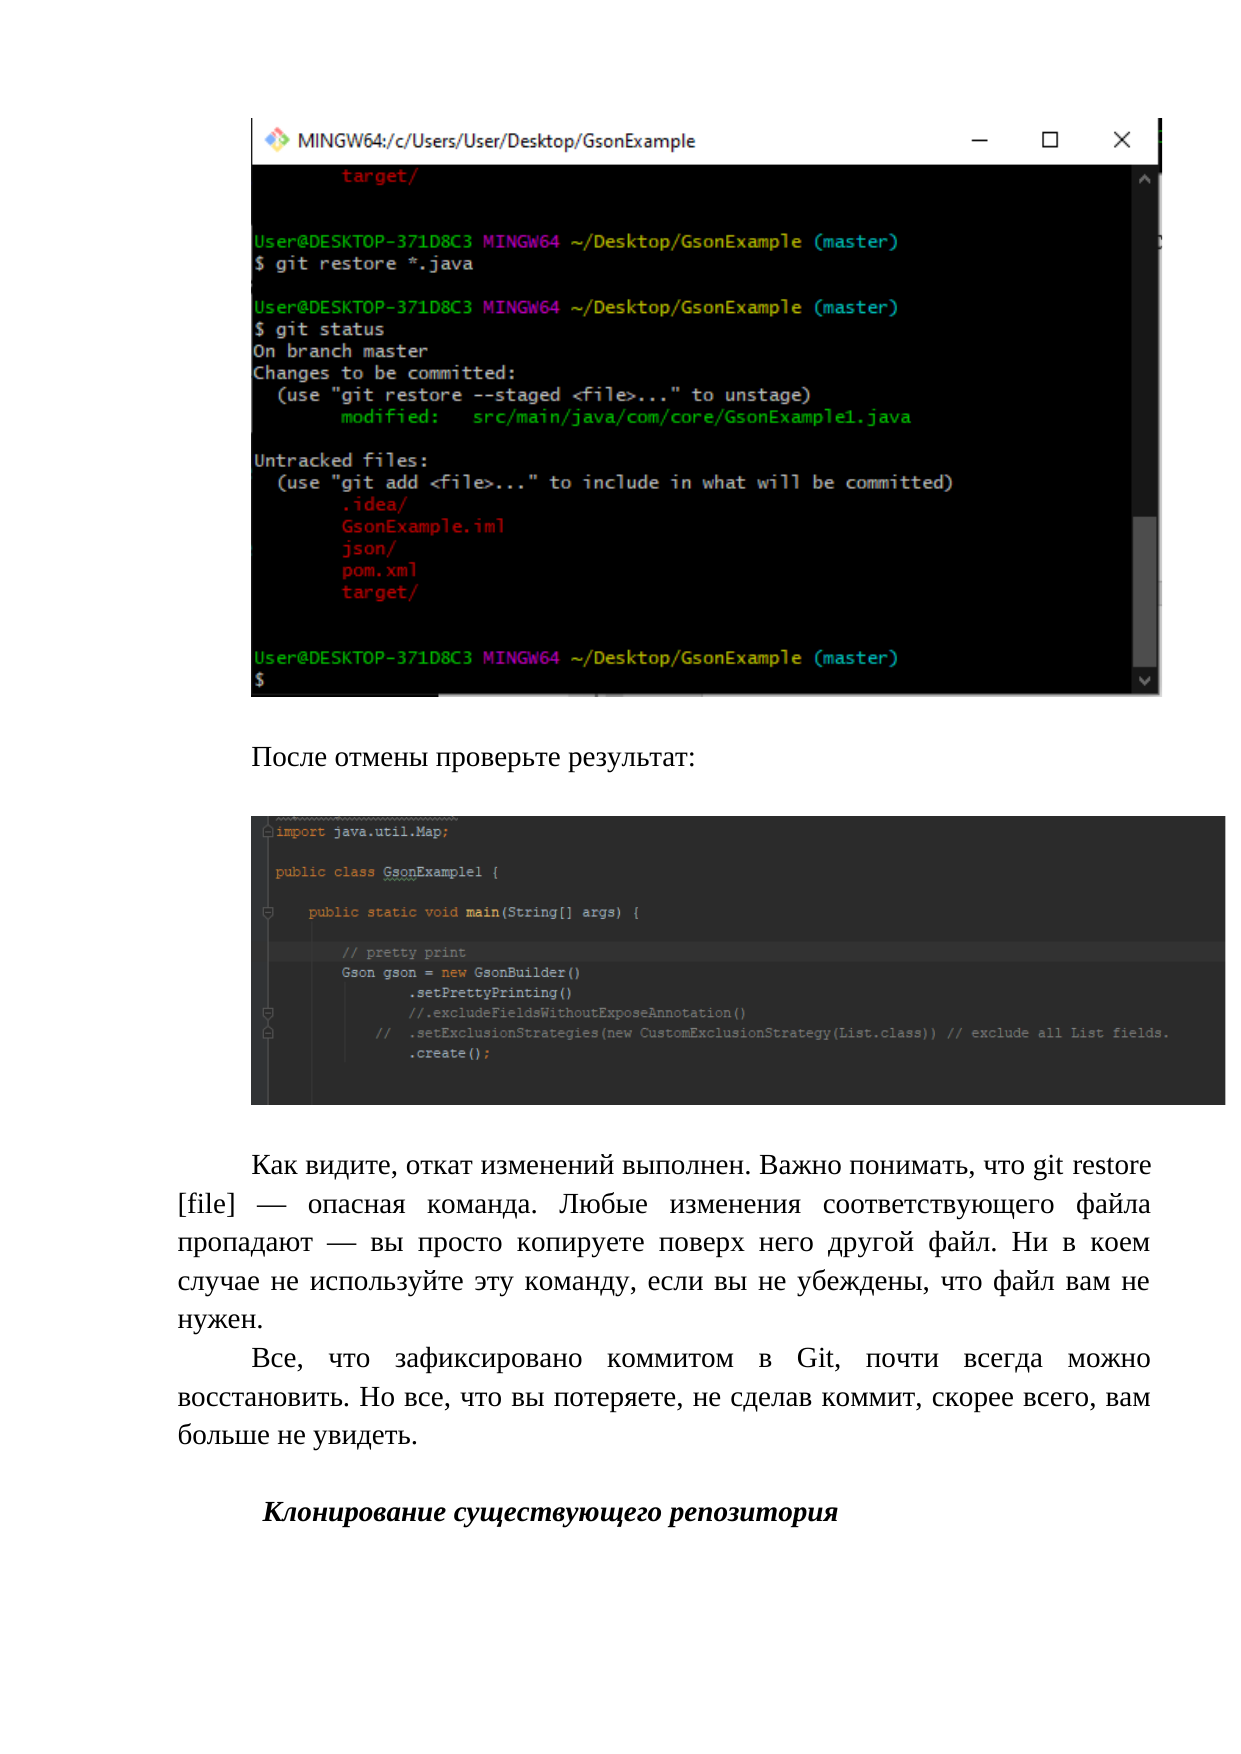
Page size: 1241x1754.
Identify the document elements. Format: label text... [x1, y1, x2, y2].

picture [251, 816, 1226, 1105]
text Как видите, откат изменений выполнен. Важно понимать, что git restore [file] — опасная команда. Любые изменения соответствующего файла пропадают — вы просто копируете поверх него другой файл. Ни в коем случае не используйте эту команду, если вы не убеждены, что файл вам не нужен. [177, 1147, 1152, 1335]
picture [251, 118, 1163, 697]
text Все, что зафиксировано коммитом в Git, почти всегда можно восстановить. Но все, что вы потеряете, не сделав коммит, скорее всего, вам больше не увидеть. [177, 1340, 1152, 1451]
text После отмены проверьте результат: [177, 739, 1152, 773]
subtitle Клонирование существующего репозитория [262, 1494, 1152, 1528]
